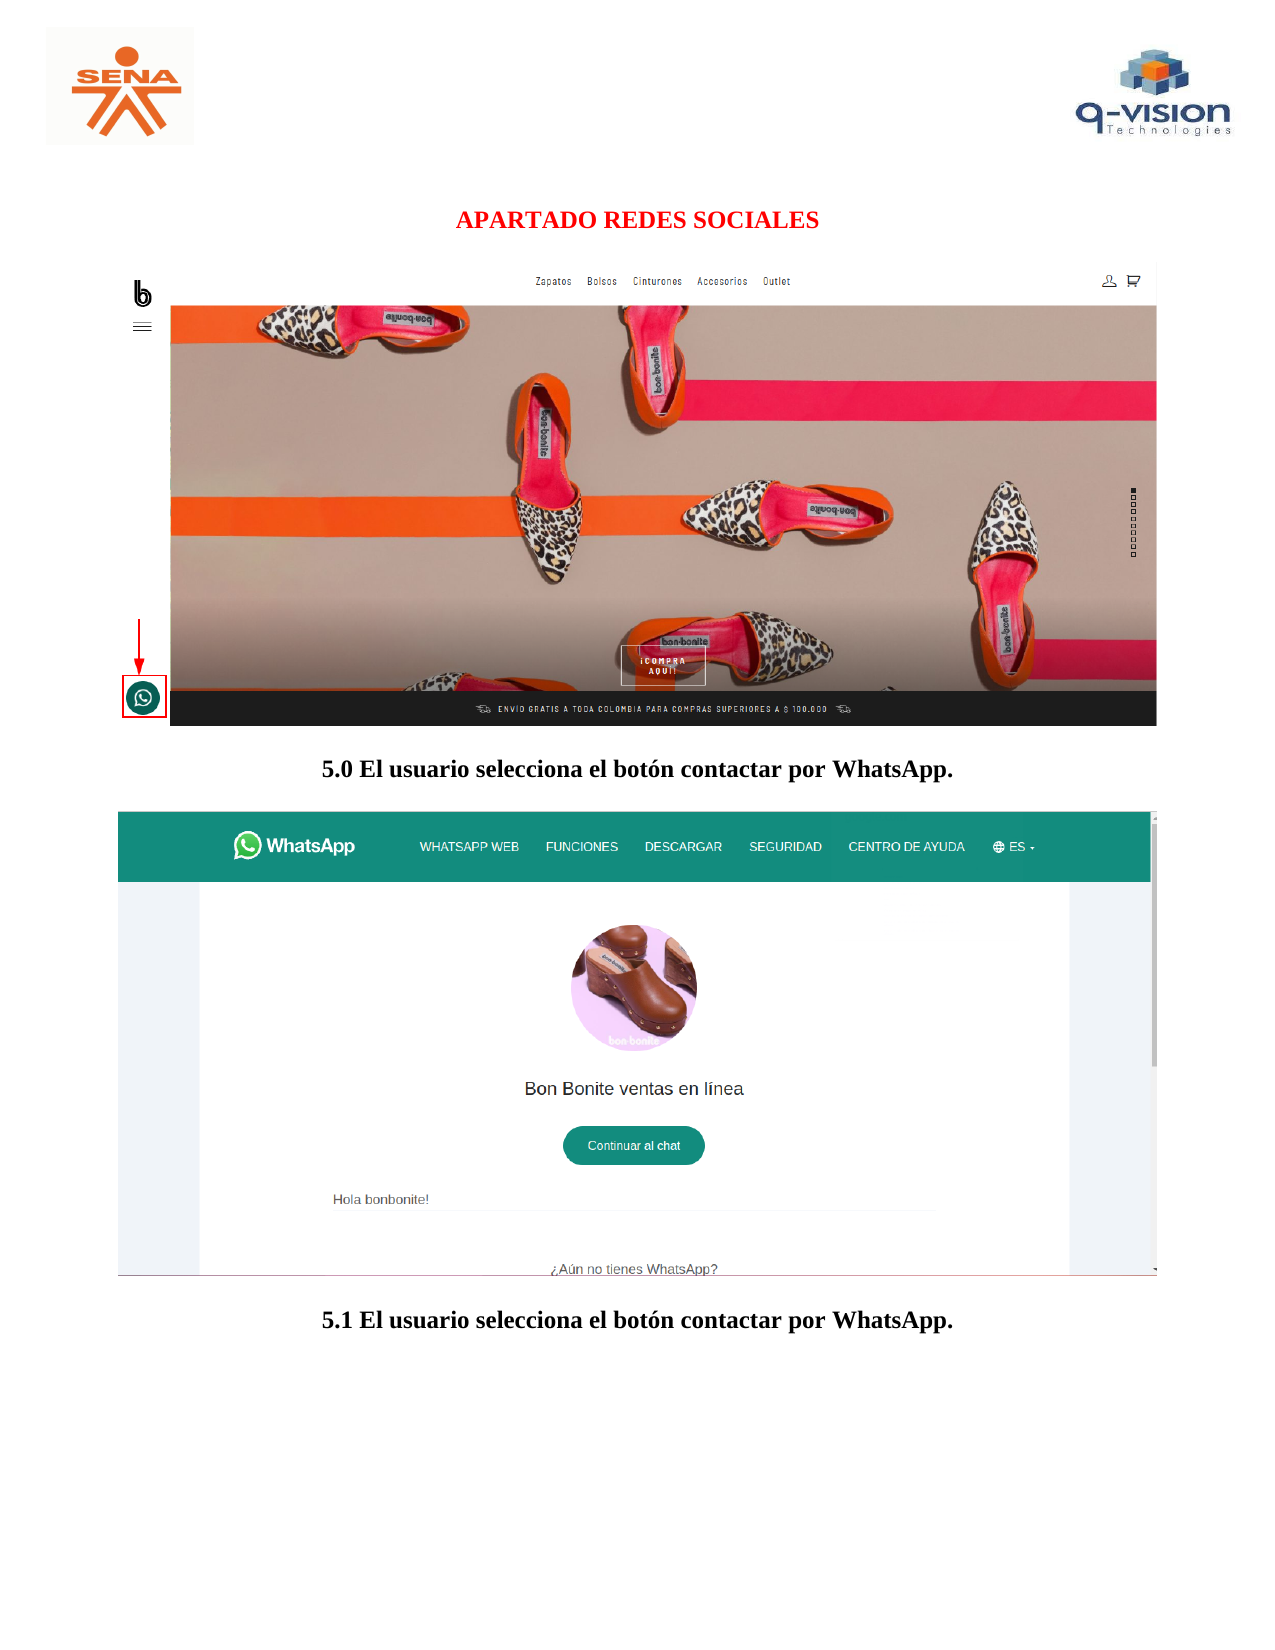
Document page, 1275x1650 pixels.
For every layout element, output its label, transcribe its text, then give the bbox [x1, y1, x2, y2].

picture [118, 262, 1157, 726]
text 5.1 El usuario selecciona el botón contactar por WhatsApp. [118, 1305, 1157, 1333]
text APARTADO REDES SOCIALES [118, 205, 1157, 234]
picture [45, 27, 194, 145]
text 5.0 El usuario selecciona el botón contactar por WhatsApp. [118, 754, 1157, 783]
picture [1063, 25, 1241, 147]
picture [118, 811, 1157, 1276]
